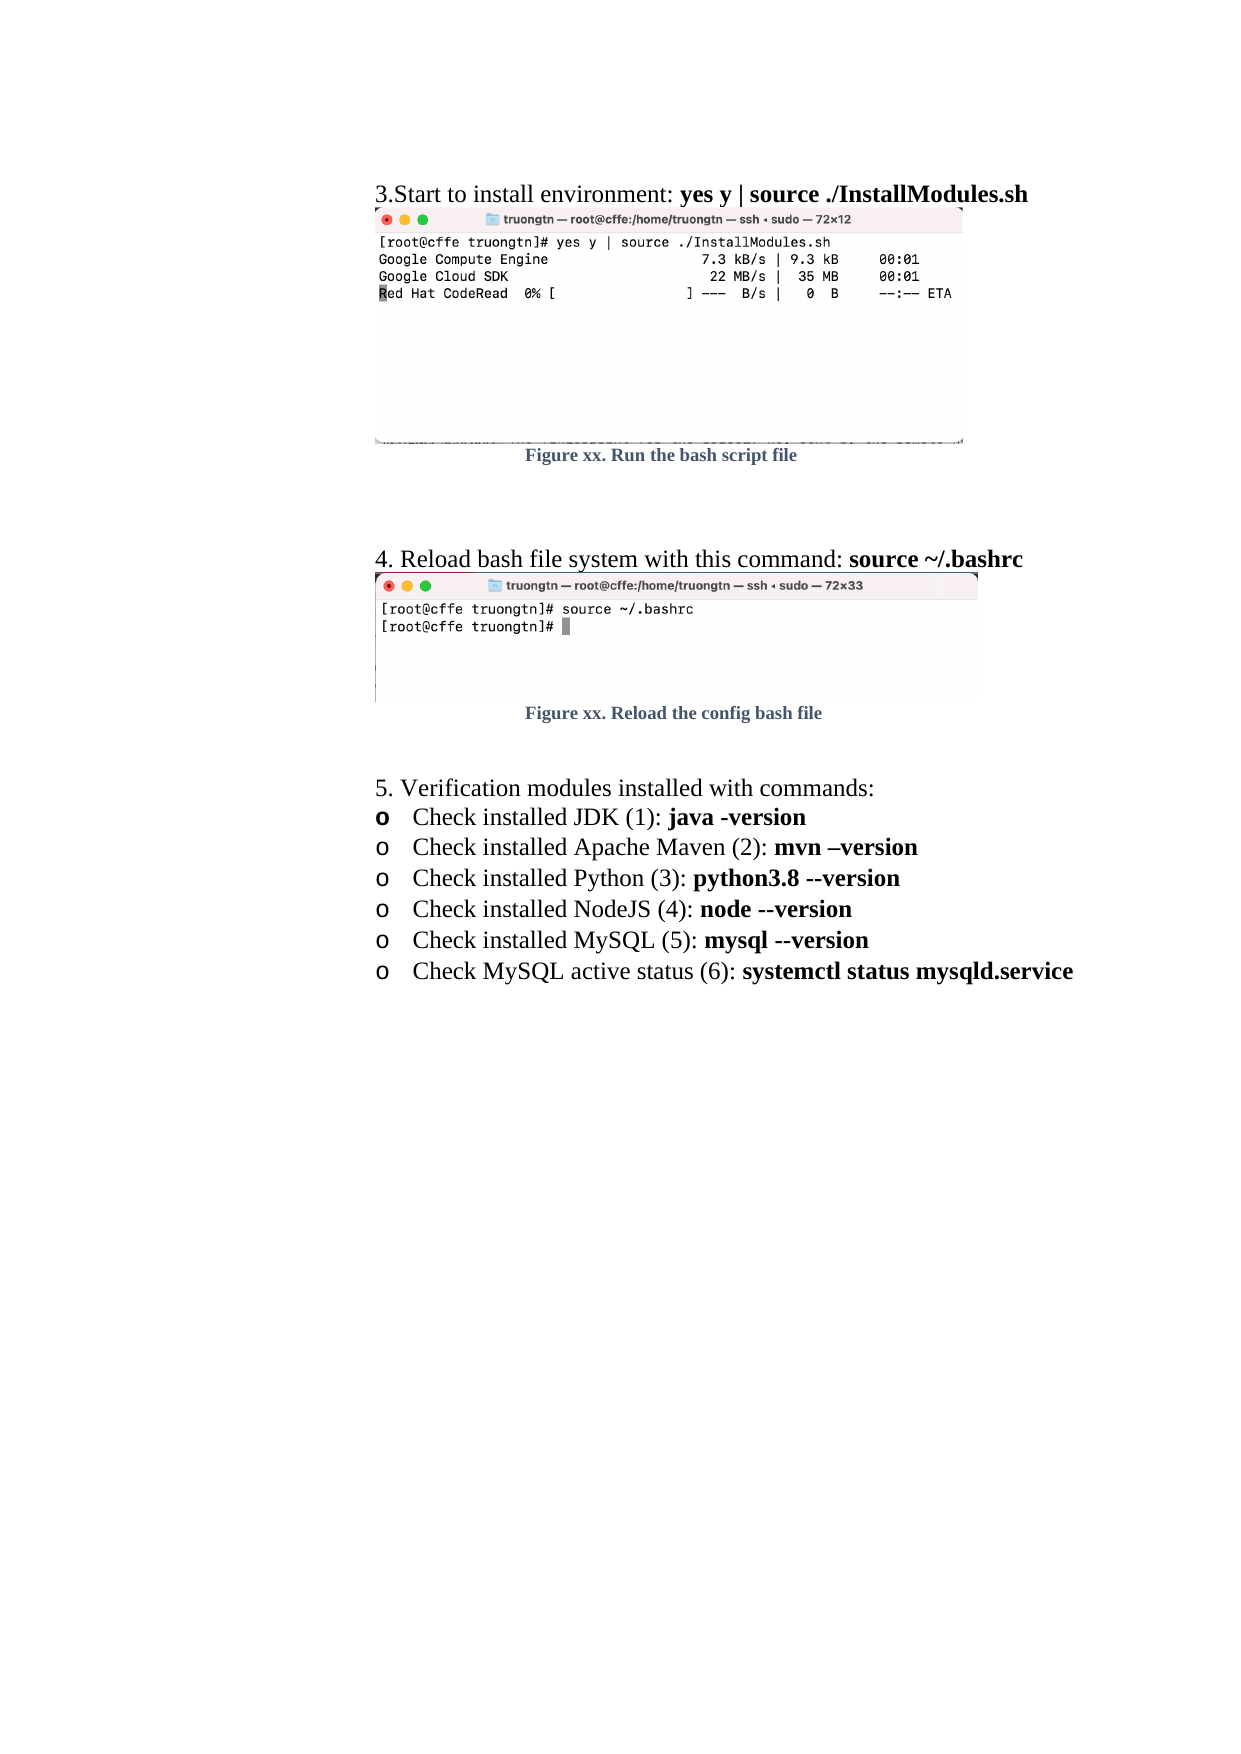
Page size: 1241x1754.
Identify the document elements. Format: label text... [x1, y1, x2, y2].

text 4. Reload bash file system with this command: source ~/.bashrc [300, 544, 1096, 573]
list Check installed MySQL (5): mysql --version [375, 925, 1096, 956]
text Figure xx. Reload the config bash file [450, 702, 1096, 723]
list Check installed Apache Maven (2): mvn –version [375, 832, 1096, 863]
list Check MySQL active status (6): systemctl status mysqld.service [375, 956, 1096, 987]
text Figure xx. Run the bash script file [450, 444, 1096, 466]
text 3.Start to install environment: yes y | source ./InstallModules.sh [300, 179, 1096, 207]
list Check installed NodeJS (4): node --version [375, 894, 1096, 925]
text 5. Verification modules installed with commands: [300, 773, 1096, 802]
picture [375, 207, 963, 444]
picture [375, 572, 978, 702]
list Check installed JDK (1): java -version [375, 802, 1096, 832]
list Check installed Python (3): python3.8 --version [375, 863, 1096, 894]
